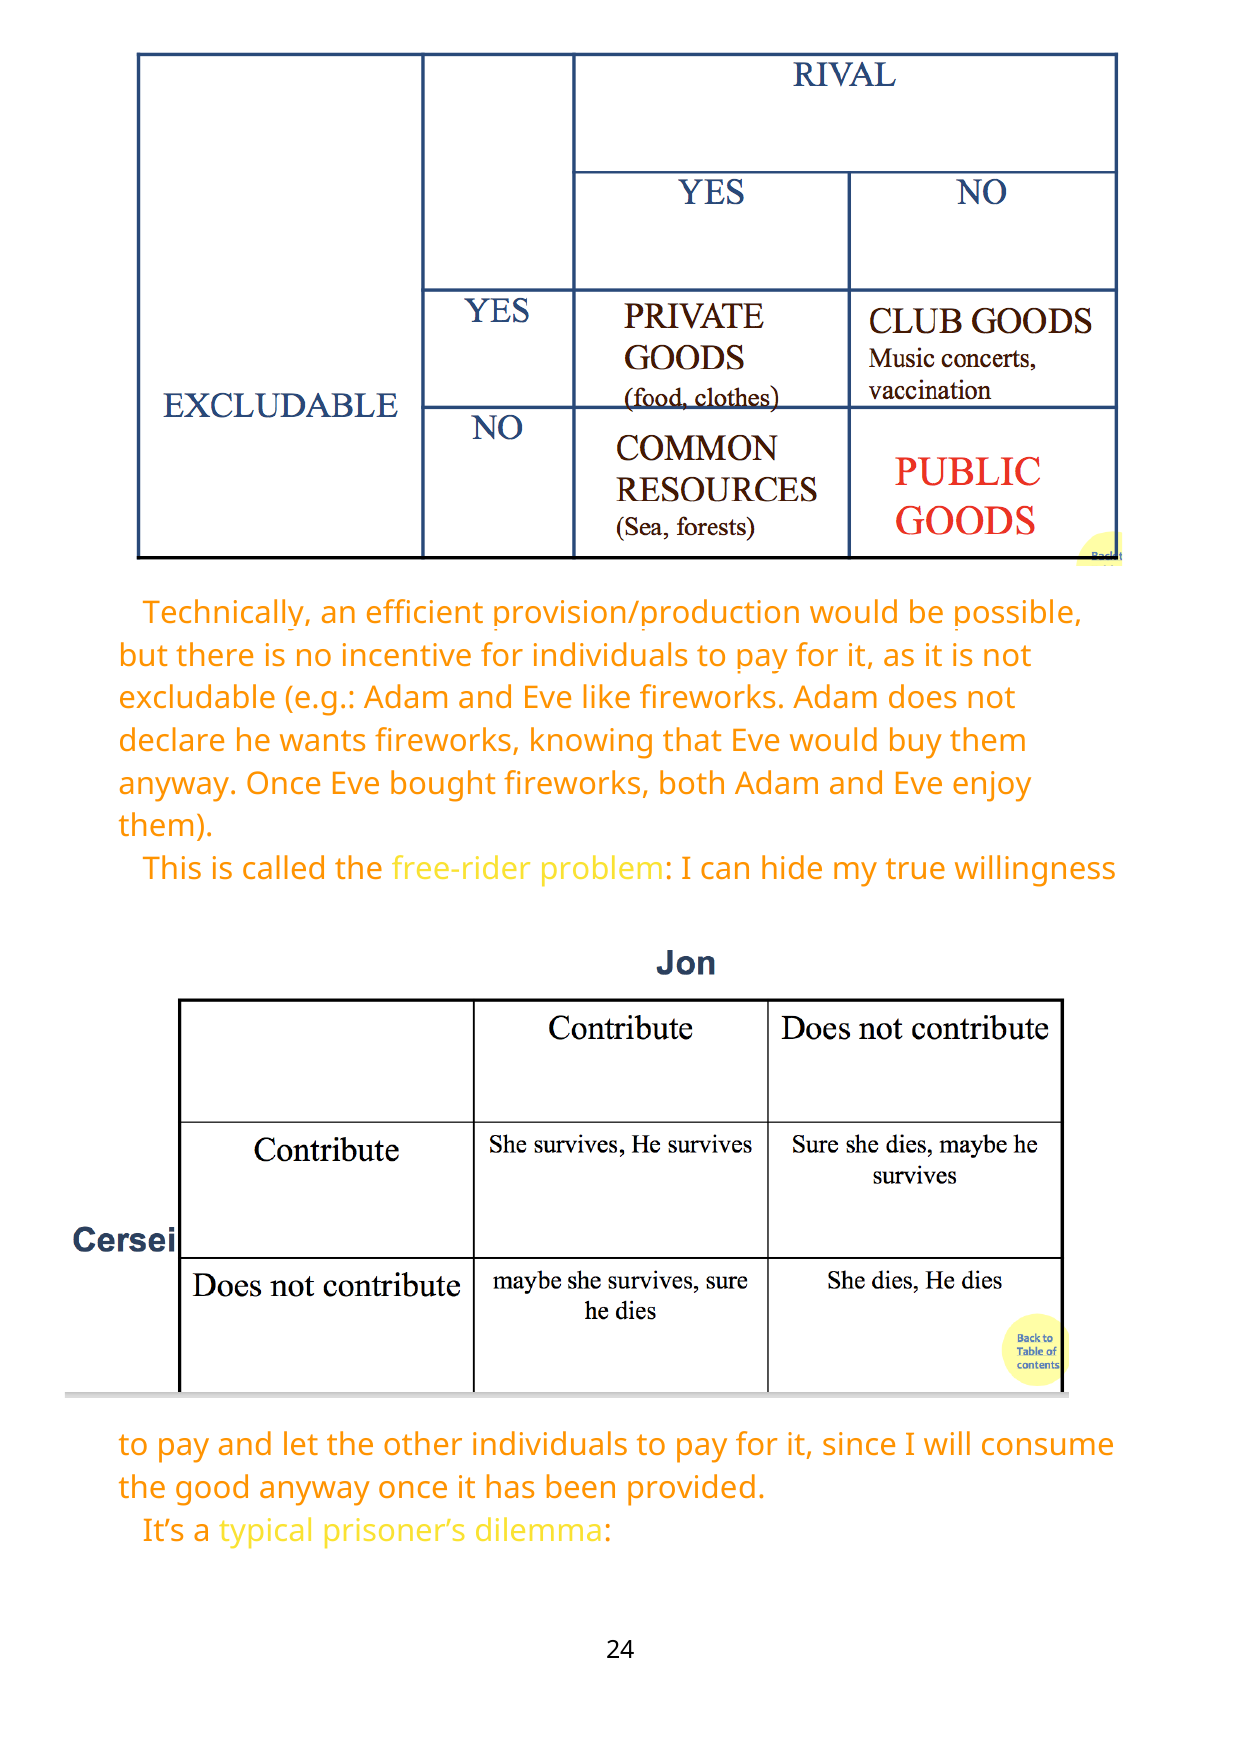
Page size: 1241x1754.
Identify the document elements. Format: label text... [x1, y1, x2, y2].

text It’s a typical prisoner’s dilemma: [118, 1507, 1122, 1550]
picture [64, 939, 1069, 1398]
picture [118, 41, 1123, 566]
text Technically, an efficient provision/production would be possible, but there is no incentive for individuals to pay for it, as it is not excludable (e.g.: Adam and Eve like fireworks. Adam does not declare he wants fireworks, knowing that Eve would buy them anyway. Once Eve bought fireworks, both Adam and Eve enjoy them). [118, 566, 1122, 846]
